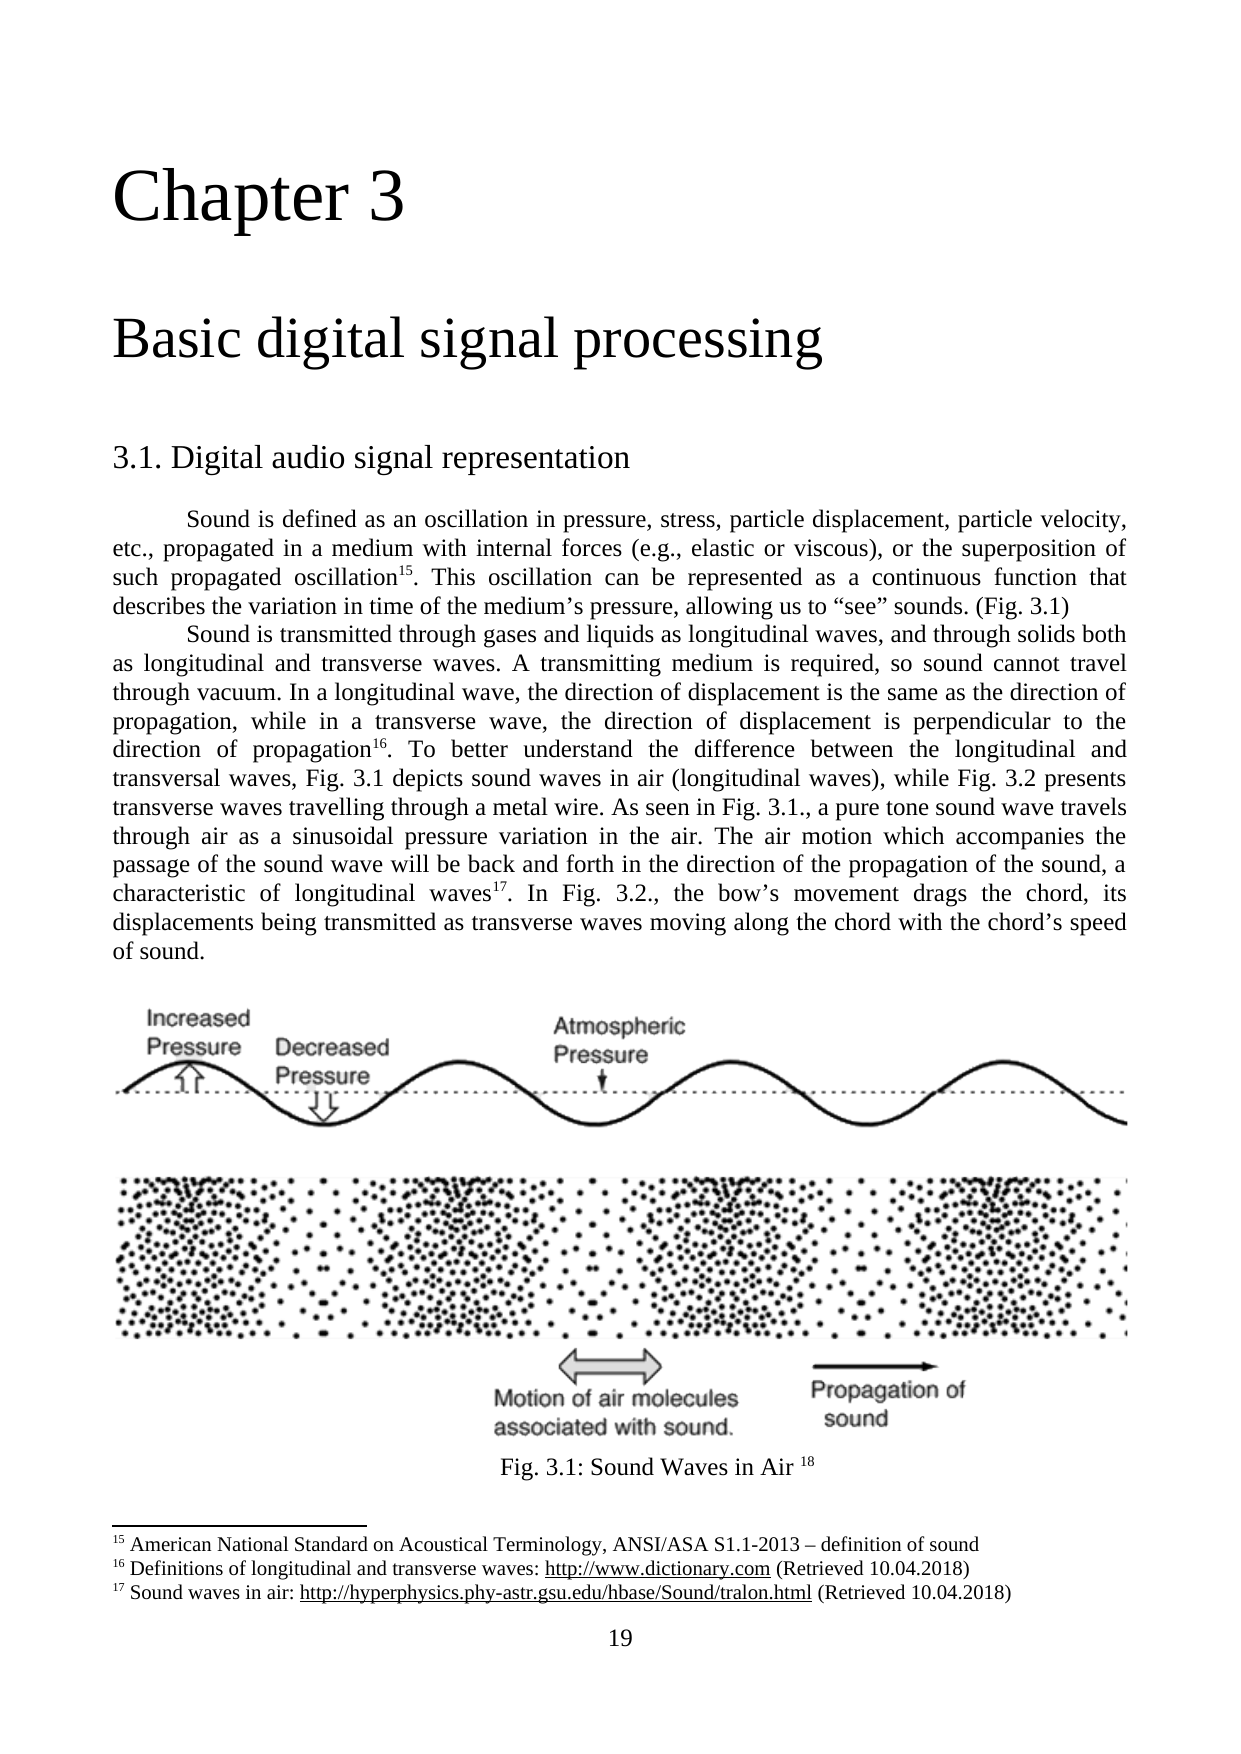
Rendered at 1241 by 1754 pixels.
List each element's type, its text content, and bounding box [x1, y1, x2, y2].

text Sound is defined as an oscillation in pressure, stress, particle displacement, particle velocity, etc., propagated in a medium with internal forces (e.g., elastic or viscous), or the superposition of such propagated oscillation. This oscillation can be represented as a continuous function that describes the variation in time of the medium’s pressure, allowing us to “see” sounds. (Fig. 3.1) [112, 504, 1128, 619]
text 3.1. Digital audio signal representation [112, 437, 1128, 476]
text Chapter 3 [112, 150, 1128, 236]
text Sound is transmitted through gases and liquids as longitudinal waves, and through solids both as longitudinal and transverse waves. A transmitting medium is required, so sound cannot travel through vacuum. In a longitudinal wave, the direction of displacement is the same as the direction of propagation, while in a transverse wave, the direction of displacement is perpendicular to the direction of propagation. To better understand the difference between the longitudinal and transversal waves, Fig. 3.1 depicts sound waves in air (longitudinal waves), while Fig. 3.2 presents transverse waves travelling through a metal wire. As seen in Fig. 3.1., a pure tone sound wave travels through air as a sinusoidal pressure variation in the air. The air motion which accompanies the passage of the sound wave will be back and forth in the direction of the propagation of the sound, a characteristic of longitudinal waves. In Fig. 3.2., the bow’s movement drags the chord, its displacements being transmitted as transverse waves moving along the chord with the chord’s speed of sound. [112, 619, 1128, 964]
text Basic digital signal processing [112, 303, 1128, 370]
text Fig. 3.1: Sound Waves in Air 18 [112, 993, 1128, 1481]
